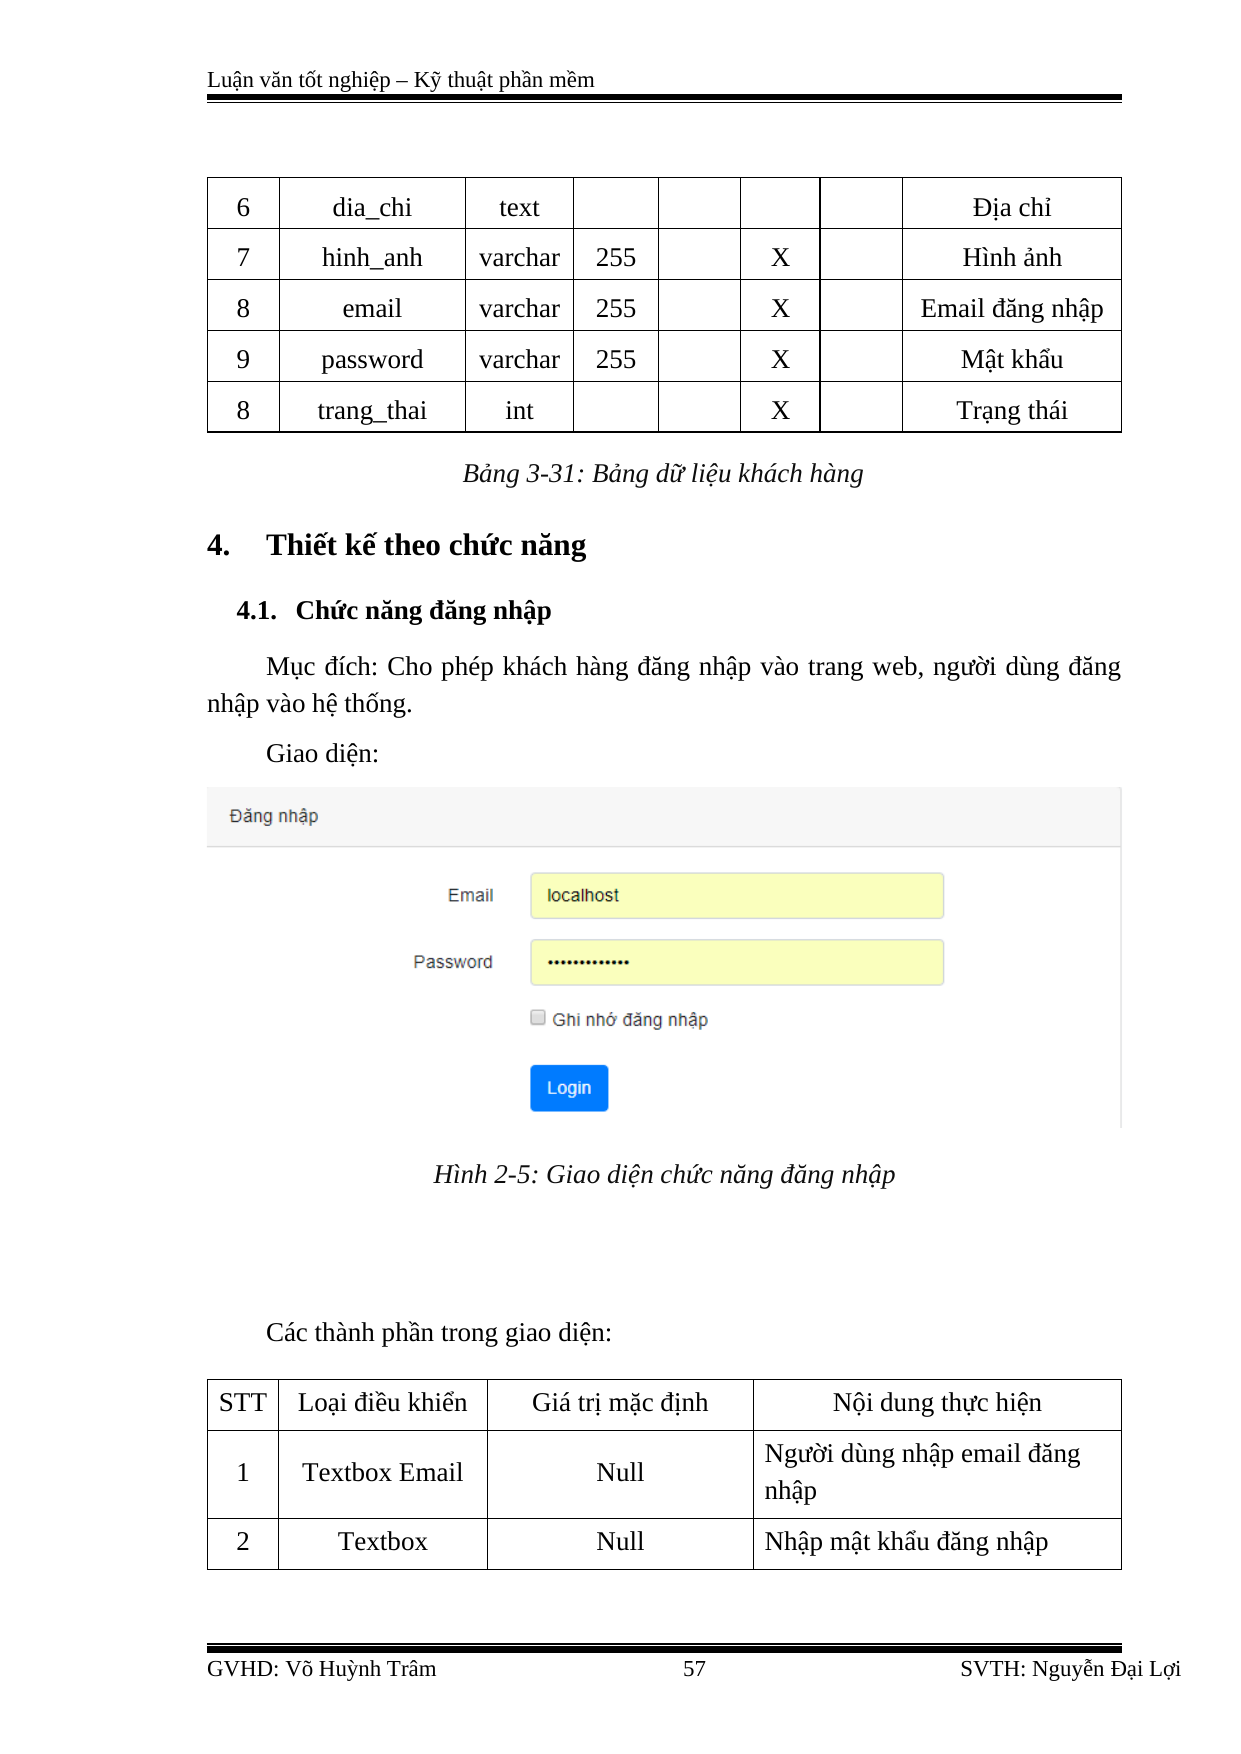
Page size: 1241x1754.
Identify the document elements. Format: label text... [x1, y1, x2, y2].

table_cell varchar [466, 280, 573, 330]
table_cell password [280, 331, 465, 381]
subtitle Chức năng đăng nhập [236, 594, 1122, 625]
table_cell varchar [466, 229, 573, 279]
table_header Loại điều khiển [279, 1380, 487, 1430]
subtitle Thiết kế theo chức năng [207, 526, 1122, 562]
table_cell Trạng thái [903, 382, 1121, 431]
table_cell int [466, 382, 573, 431]
table_cell 1 [208, 1431, 278, 1518]
text Mục đích: Cho phép khách hàng đăng nhập vào trang web, người dùng đăng nhập vào hệ thống. [207, 650, 1122, 719]
table_cell [659, 229, 740, 279]
table_cell [659, 331, 740, 381]
table_cell Textbox Password [279, 1519, 487, 1569]
table_cell [659, 382, 740, 431]
table_cell 8 [208, 280, 279, 330]
table_cell X [741, 331, 819, 381]
table_cell Mật khẩu [903, 331, 1121, 381]
table_cell Textbox Email [279, 1431, 487, 1518]
table_cell [574, 382, 658, 431]
text Giao diện: [207, 737, 1122, 768]
table_cell X [741, 280, 819, 330]
table_cell [741, 178, 819, 228]
table_cell trang_thai [280, 382, 465, 431]
table_cell Hình ảnh [903, 229, 1121, 279]
table_cell hinh_anh [280, 229, 465, 279]
picture [206, 787, 1123, 1128]
table_cell X [741, 229, 819, 279]
table_cell 6 [208, 178, 279, 228]
table_cell Email đăng nhập [903, 280, 1121, 330]
table_cell 255 [574, 229, 658, 279]
table_header Nội dung thực hiện [754, 1380, 1121, 1430]
table_cell 2 [208, 1519, 278, 1569]
table_cell 8 [208, 382, 279, 431]
table_cell email [280, 280, 465, 330]
table_cell Địa chỉ [903, 178, 1121, 228]
table_cell varchar [466, 331, 573, 381]
table_cell Người dùng nhập email đăng nhập [754, 1431, 1121, 1518]
table_cell 9 [208, 331, 279, 381]
table_cell Null [488, 1519, 753, 1569]
table_cell 255 [574, 280, 658, 330]
text Các thành phần trong giao diện: [207, 1317, 1122, 1348]
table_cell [754, 1519, 1121, 1569]
table_cell [659, 280, 740, 330]
table_cell [821, 382, 902, 431]
table_cell [821, 178, 902, 228]
table_cell 255 [574, 331, 658, 381]
table_cell [574, 178, 658, 228]
table_cell dia_chi [280, 178, 465, 228]
table_cell text [466, 178, 573, 228]
table_cell X [741, 382, 819, 431]
table_cell [821, 331, 902, 381]
table_cell [821, 280, 902, 330]
table_cell [821, 229, 902, 279]
table_cell 7 [208, 229, 279, 279]
table_header Giá trị mặc định [488, 1380, 753, 1430]
table_header STT [208, 1380, 278, 1430]
text Hình 2-5: Giao diện chức năng đăng nhập [207, 1159, 1122, 1190]
table_cell [659, 178, 740, 228]
table_cell Null [488, 1431, 753, 1518]
